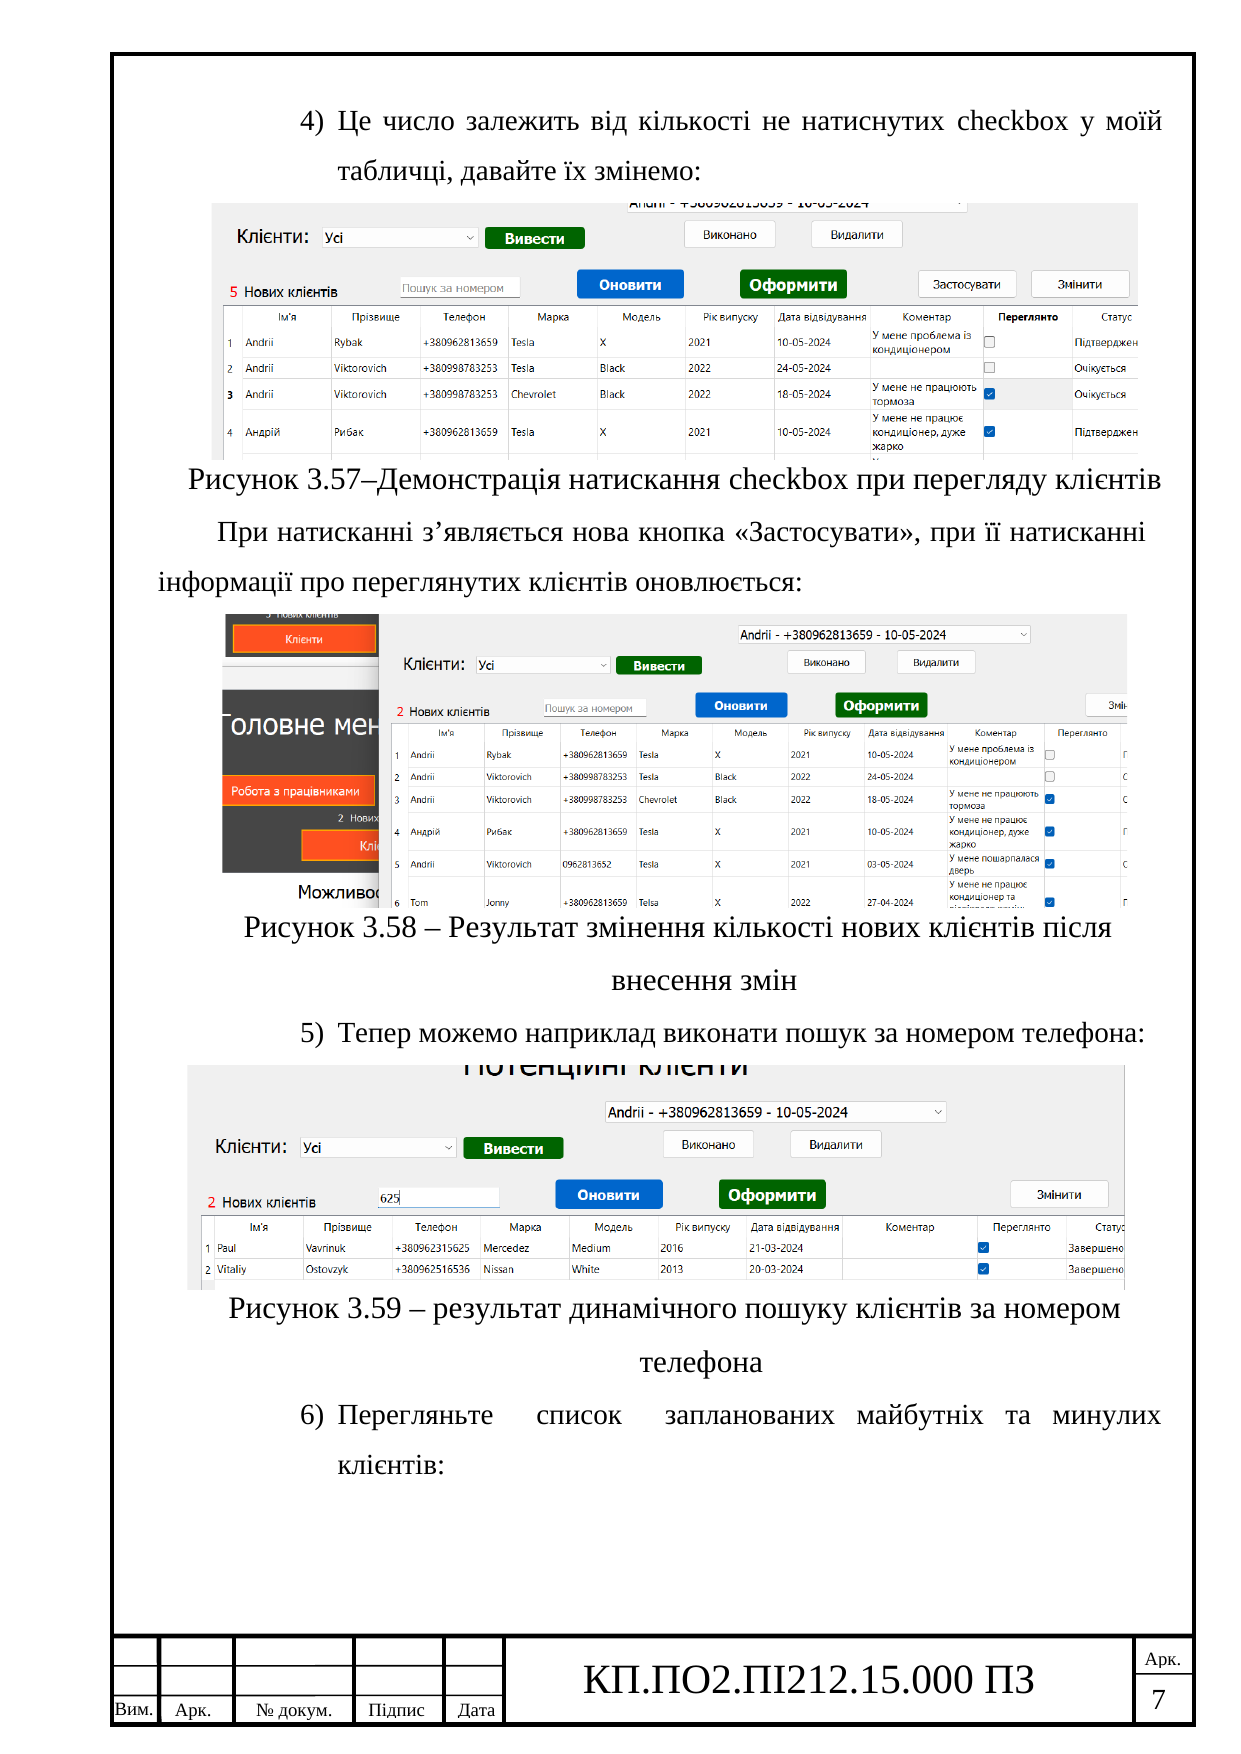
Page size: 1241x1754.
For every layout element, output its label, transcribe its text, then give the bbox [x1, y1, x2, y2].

text Тепер можемо наприклад виконати пошук за номером телефона: [300, 1016, 1162, 1049]
text При натисканні з’являється нова кнопка «Застосувати», при її натисканні інформації про переглянутих клієнтів оновлюється: [158, 514, 1147, 598]
picture [211, 203, 1138, 461]
picture [187, 1065, 1125, 1290]
list Рисунок 3.59 – результат динамічного пошуку клієнтів за номером телефона [187, 1289, 1162, 1379]
picture [222, 614, 1128, 908]
text Це число залежить від кількості не натиснутих checkbox у моїй табличці, давайте їх змінемо: [300, 103, 1162, 186]
text Перегляньте список запланованих майбутніх та минулих клієнтів: [300, 1397, 1162, 1481]
list Рисунок 3.58 – Результат змінення кількості нових клієнтів після внесення змін [194, 908, 1162, 998]
